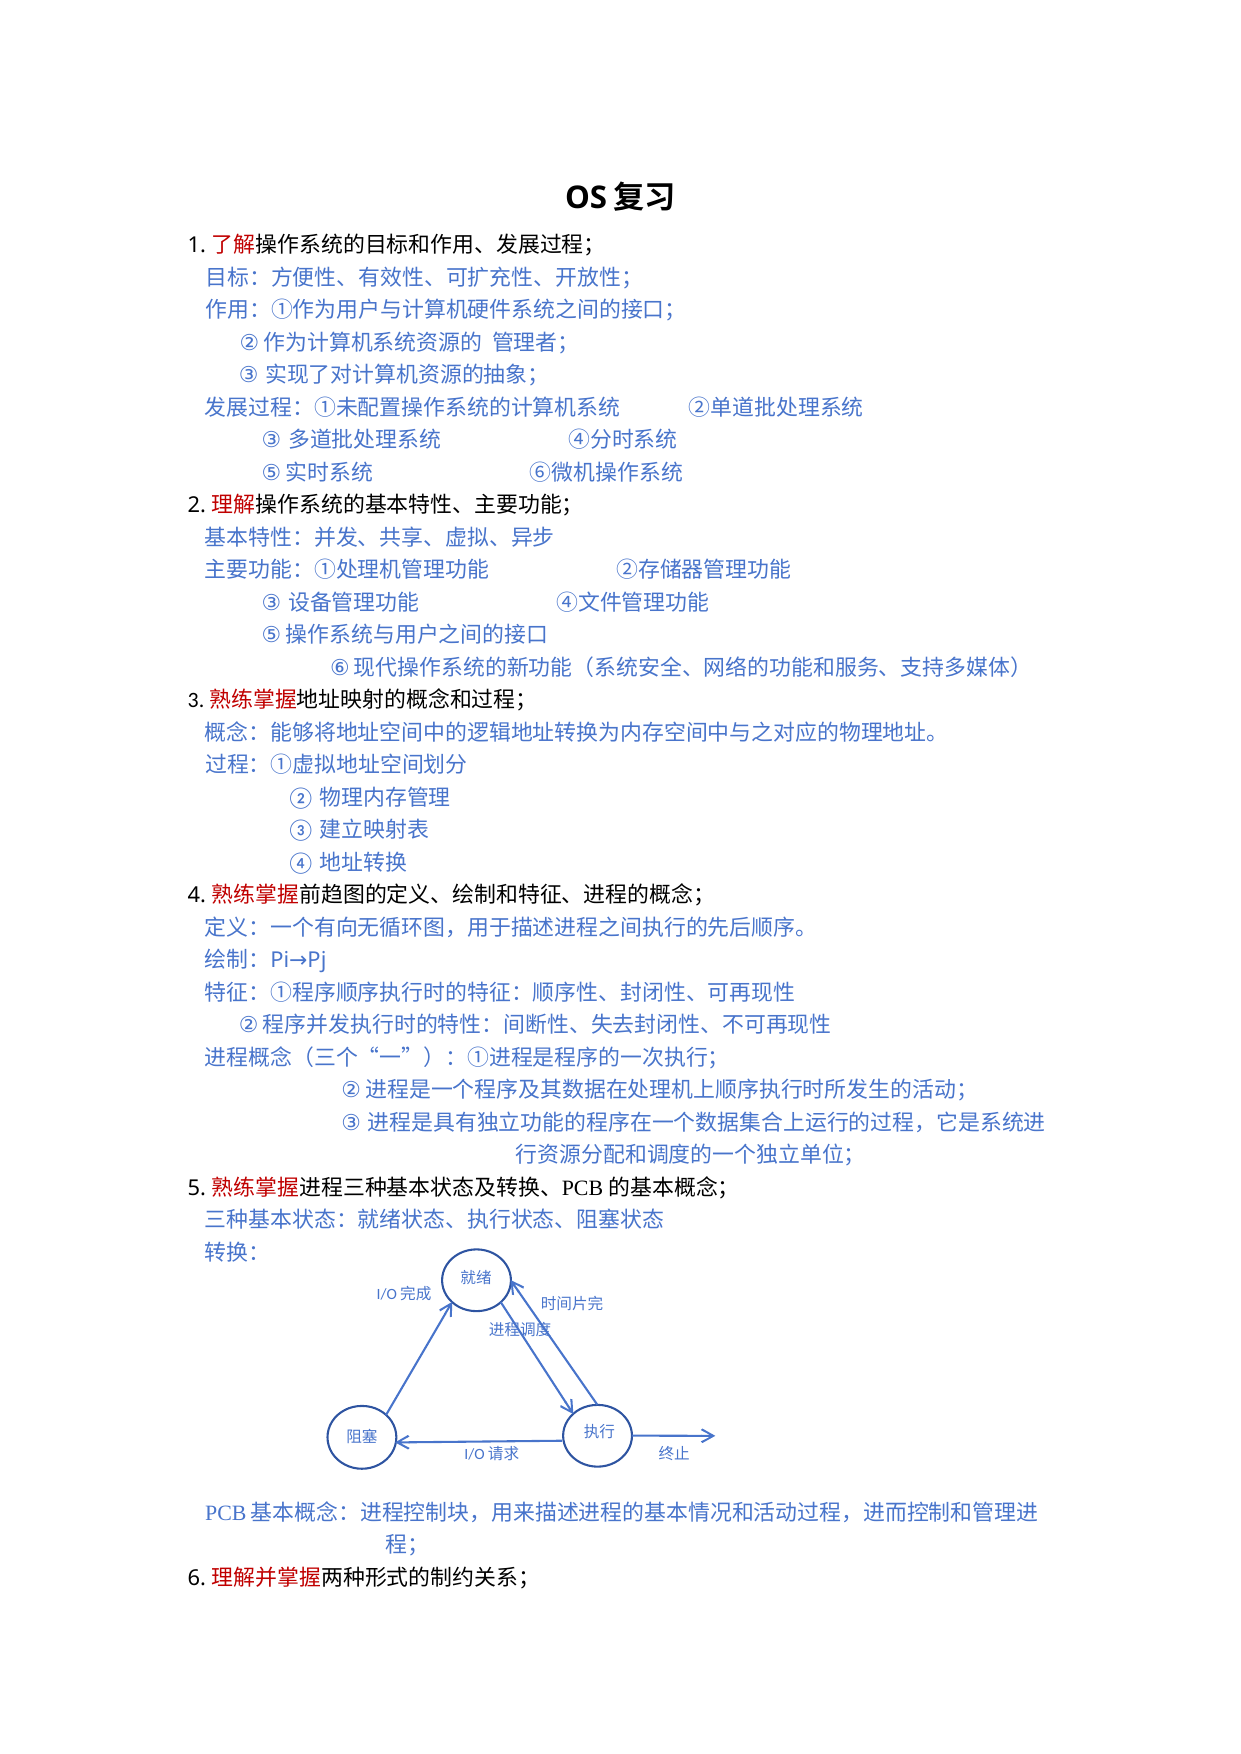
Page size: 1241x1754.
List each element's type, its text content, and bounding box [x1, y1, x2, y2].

list 三种基本状态：就绪状态、执行状态、阻塞状态 [187, 1202, 1053, 1234]
text OS复习 [187, 162, 1053, 227]
list 定义：一个有向无循环图，用于描述进程之间执行的先后顺序。 [187, 909, 1053, 942]
list ⑥现代操作系统的新功能（系统安全、网络的功能和服务、支持多媒体） [187, 649, 1053, 682]
list 作用：①作为用户与计算机硬件系统之间的接口； [188, 292, 1053, 324]
list ⑤操作系统与用户之间的接口 [187, 617, 1053, 649]
list ③实现了对计算机资源的抽象； [187, 357, 1053, 389]
list ②作为计算机系统资源的 管理者； [188, 324, 1053, 357]
list 理解并掌握两种形式的制约关系； [187, 1559, 1053, 1592]
list ③进程是具有独立功能的程序在一个数据集合上运行的过程，它是系统进行资源分配和调度的一个独立单位； [187, 1104, 1053, 1169]
list 发展过程：①未配置操作系统的计算机系统 ②单道批处理系统 [187, 389, 1053, 422]
list 绘制：Pi→Pj [187, 942, 1053, 974]
list 主要功能：①处理机管理功能 ②存储器管理功能 [187, 552, 1053, 584]
list 熟练掌握前趋图的定义、绘制和特征、进程的概念； [187, 877, 1053, 909]
list 理解操作系统的基本特性、主要功能； [187, 487, 1053, 519]
list ③设备管理功能 ④文件管理功能 [187, 584, 1053, 617]
text ③建立映射表 [187, 812, 1053, 844]
text PCB基本概念：进程控制块，用来描述进程的基本情况和活动过程，进而控制和管理进程； [188, 1494, 1053, 1559]
list 特征：①程序顺序执行时的特征：顺序性、封闭性、可再现性 [187, 974, 1053, 1007]
list ②程序并发执行时的特性：间断性、失去封闭性、不可再现性 [187, 1007, 1053, 1039]
list ⑤实时系统 ⑥微机操作系统 [187, 454, 1053, 487]
list 熟练掌握进程三种基本状态及转换、PCB 的基本概念； [187, 1169, 1053, 1202]
text ④地址转换 [187, 844, 1053, 877]
list 目标：方便性、有效性、可扩充性、开放性； [188, 259, 1053, 292]
list 熟练掌握地址映射的概念和过程； [187, 682, 1053, 714]
list ③多道批处理系统 ④分时系统 [187, 422, 1053, 454]
list 进程概念（三个“一”）：①进程是程序的一次执行； [187, 1039, 1053, 1072]
text ②物理内存管理 [187, 779, 1053, 812]
list 基本特性：并发、共享、虚拟、异步 [187, 519, 1053, 552]
list ②进程是一个程序及其数据在处理机上顺序执行时所发生的活动； [187, 1072, 1053, 1104]
list 转换： [187, 1234, 1053, 1267]
text 过程：①虚拟地址空间划分 [188, 747, 1053, 779]
list 了解操作系统的目标和作用、发展过程； [187, 227, 1053, 259]
list 概念：能够将地址空间中的逻辑地址转换为内存空间中与之对应的物理地址。 [187, 714, 1053, 747]
